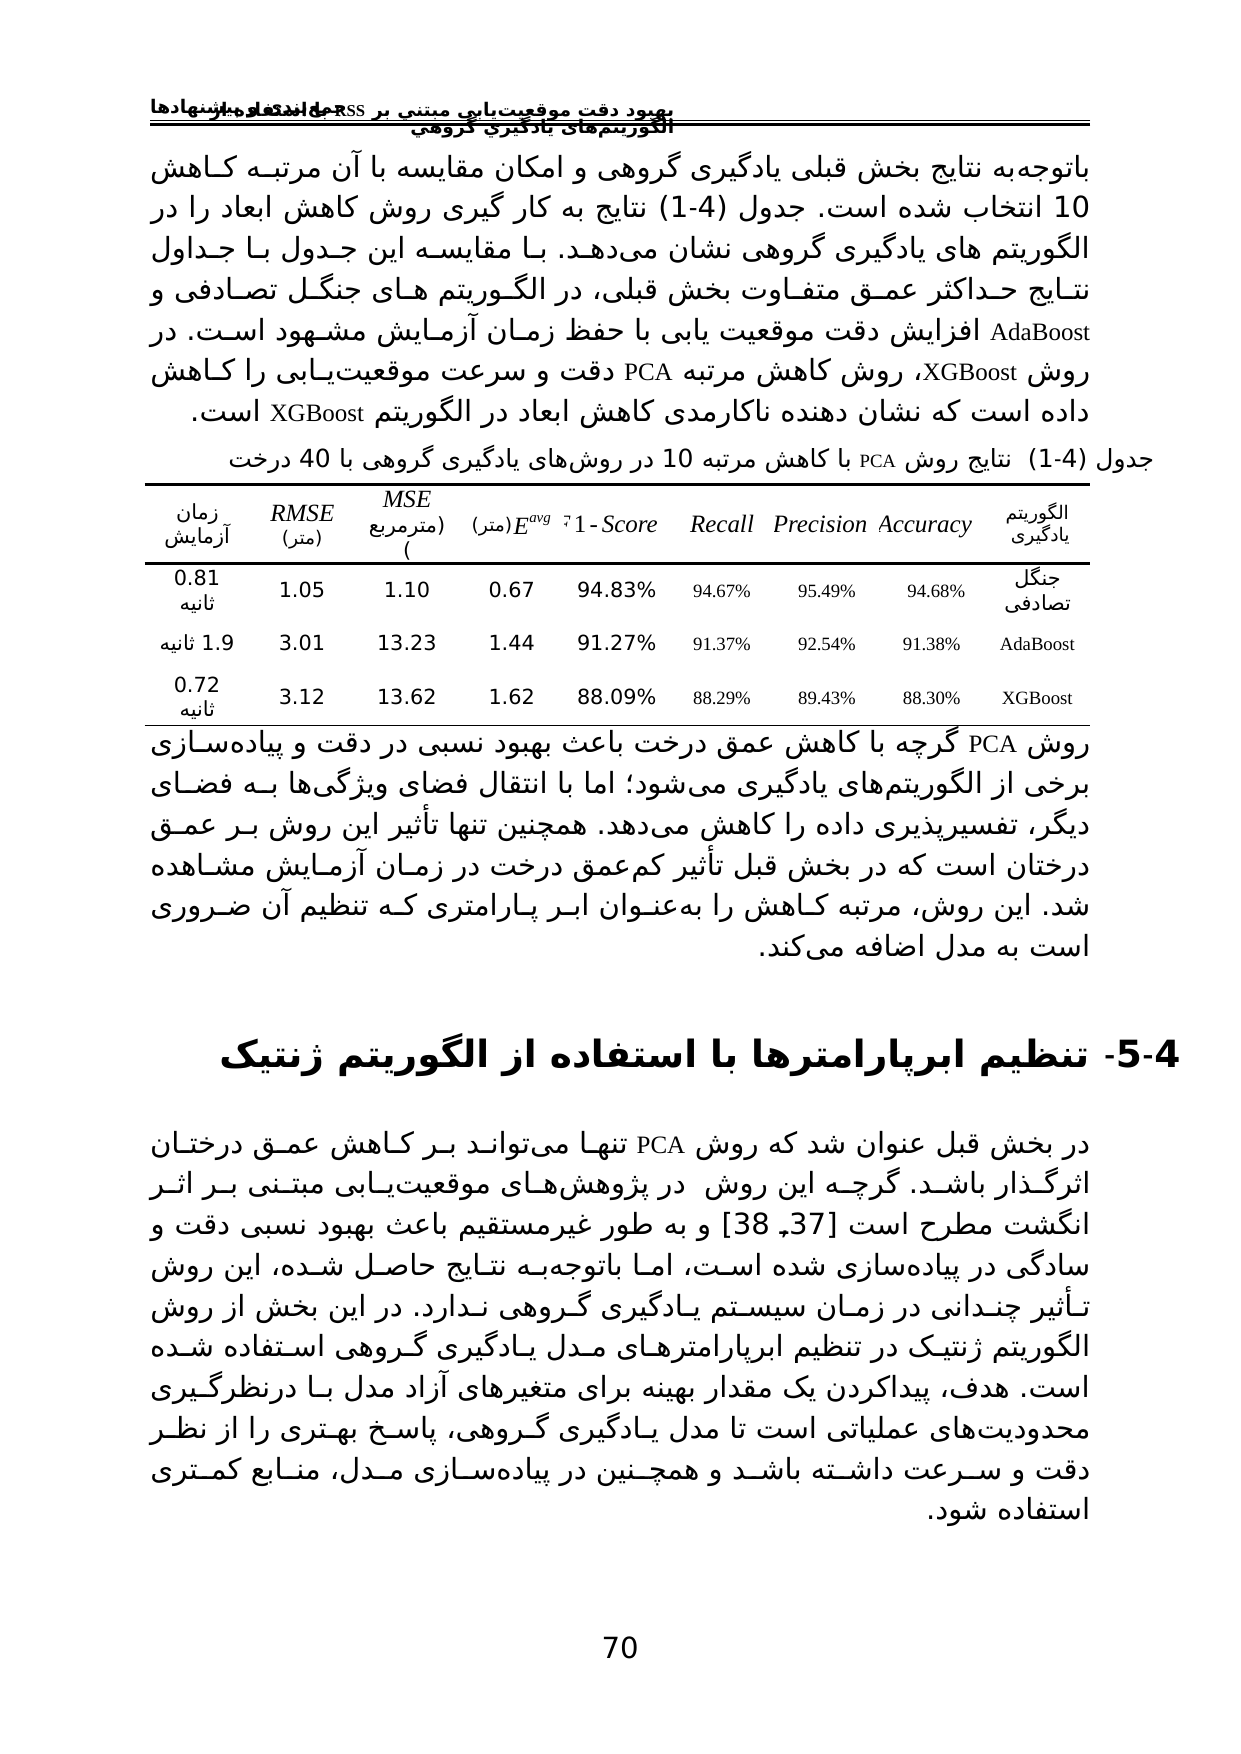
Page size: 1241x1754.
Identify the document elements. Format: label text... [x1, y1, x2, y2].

table_cell 13.62 [355, 670, 459, 724]
table_cell 88.30% [879, 670, 984, 724]
table_cell 1.62 [460, 670, 564, 724]
table_header [879, 486, 984, 562]
table_cell 0.67 [460, 565, 564, 616]
table_cell 1.10 [355, 565, 459, 616]
table_cell 89.43% [774, 670, 879, 724]
table_cell 13.23 [355, 616, 459, 670]
table_header (متر) [250, 486, 354, 562]
table_cell 94.83% [564, 565, 669, 616]
table_cell 1.05 [250, 565, 354, 616]
table_header (مترمربع) [355, 486, 459, 562]
table_cell XGBoost [984, 670, 1090, 724]
table_header الگوریتم یادگیری [984, 486, 1090, 562]
table_cell 0.72 ثانیه [145, 670, 249, 724]
table_cell 1.9 ثانیه [145, 616, 249, 670]
table_header [774, 486, 879, 562]
table_cell 0.81 ثانیه [145, 565, 249, 616]
table_header (متر) [460, 486, 564, 562]
list نتایج روش PCA با کاهش مرتبه 10 در روش‌های یادگیری گروهی با 40 درخت [150, 448, 432, 472]
text باتوجه‌به نتایج بخش قبلی یادگیری گروهی و امکان مقایسه با آن مرتبه کاهش 10 انتخاب شده است. ‏جدول (4˗9) نتایج به کار گیری روش کاهش ابعاد را در الگوریتم های یادگیری گروهی نشان می‌دهد. با مقایسه این جدول با جداول نتایج حداکثر عمق متفاوت بخش قبلی، در الگوریتم های جنگل تصادفی و AdaBoost افزایش دقت موقعیت یابی با حفظ زمان آزمایش مشهود است. در روش XGBoost، روش کاهش مرتبه PCA دقت و سرعت موقعیت‌یابی را کاهش داده است که نشان دهنده ناکارمدی کاهش ابعاد در الگوریتم XGBoost است. [150, 150, 1090, 428]
table_header [564, 486, 669, 562]
list نتایج روش PCA با کاهش مرتبه 10 در روش‌های یادگیری گروهی با 40 درخت [466, 448, 1090, 472]
table_header [669, 486, 774, 562]
table_cell AdaBoost [984, 616, 1090, 670]
table_cell 94.67% [669, 565, 774, 616]
table_cell 88.29% [669, 670, 774, 724]
table_cell 88.09% [564, 670, 669, 724]
text در بخش قبل عنوان شد که روش PCA تنها می‌تواند بر کاهش عمق درختان اثرگذار باشد. گرچه این روش در پژوهش‌های موقعیت‌یابی مبتنی بر اثر انگشت مطرح است [37, 38] و به طور غیرمستقیم باعث بهبود نسبی دقت و سادگی در پیاده‌سازی شده است، اما باتوجه‌به نتایج حاصل شده، این روش تأثیر چندانی در زمان سیستم یادگیری گروهی ندارد. در این بخش از روش الگوریتم ژنتیک در تنظیم ابرپارامترهای مدل یادگیری گروهی استفاده شده است. هدف، پیداکردن یک مقدار بهینه برای متغیرهای آزاد مدل با درنظرگیری محدودیت‌های عملیاتی است تا مدل یادگیری گروهی، پاسخ بهتری را از نظر دقت و سرعت داشته باشد و همچنین در پیاده‌سازی مدل، منابع کمتری استفاده شود. [150, 1126, 1090, 1527]
table_cell جنگل تصادفی [984, 565, 1090, 616]
list تنظیم ابرپارامترها با استفاده از الگوریتم ژنتیک [150, 1032, 1090, 1076]
table_header زمان آزمایش [145, 486, 249, 562]
table_cell 3.12 [250, 670, 354, 724]
table_cell 91.27% [564, 616, 669, 670]
table_cell 3.01 [250, 616, 354, 670]
table_cell 91.38% [879, 616, 984, 670]
table_cell 1.44 [460, 616, 564, 670]
table_cell 95.49% [774, 565, 879, 616]
table_cell 91.37% [669, 616, 774, 670]
text روش PCA گرچه با کاهش عمق درخت باعث بهبود نسبی در دقت و پیاده‌سازی برخی از الگوریتم‌های یادگیری می‌شود؛ اما با انتقال فضای ویژگی‌ها به فضای دیگر، تفسیرپذیری داده را کاهش می‌دهد. همچنین تنها تأثیر این روش بر عمق درختان است که در بخش قبل تأثیر کم‌عمق درخت در زمان آزمایش مشاهده شد. این روش، مرتبه کاهش را به‌عنوان ابر پارامتری که تنظیم آن ضروری است به مدل اضافه می‌کند. [150, 726, 1090, 963]
table_cell 92.54% [774, 616, 879, 670]
table_cell 94.68% [879, 565, 984, 616]
